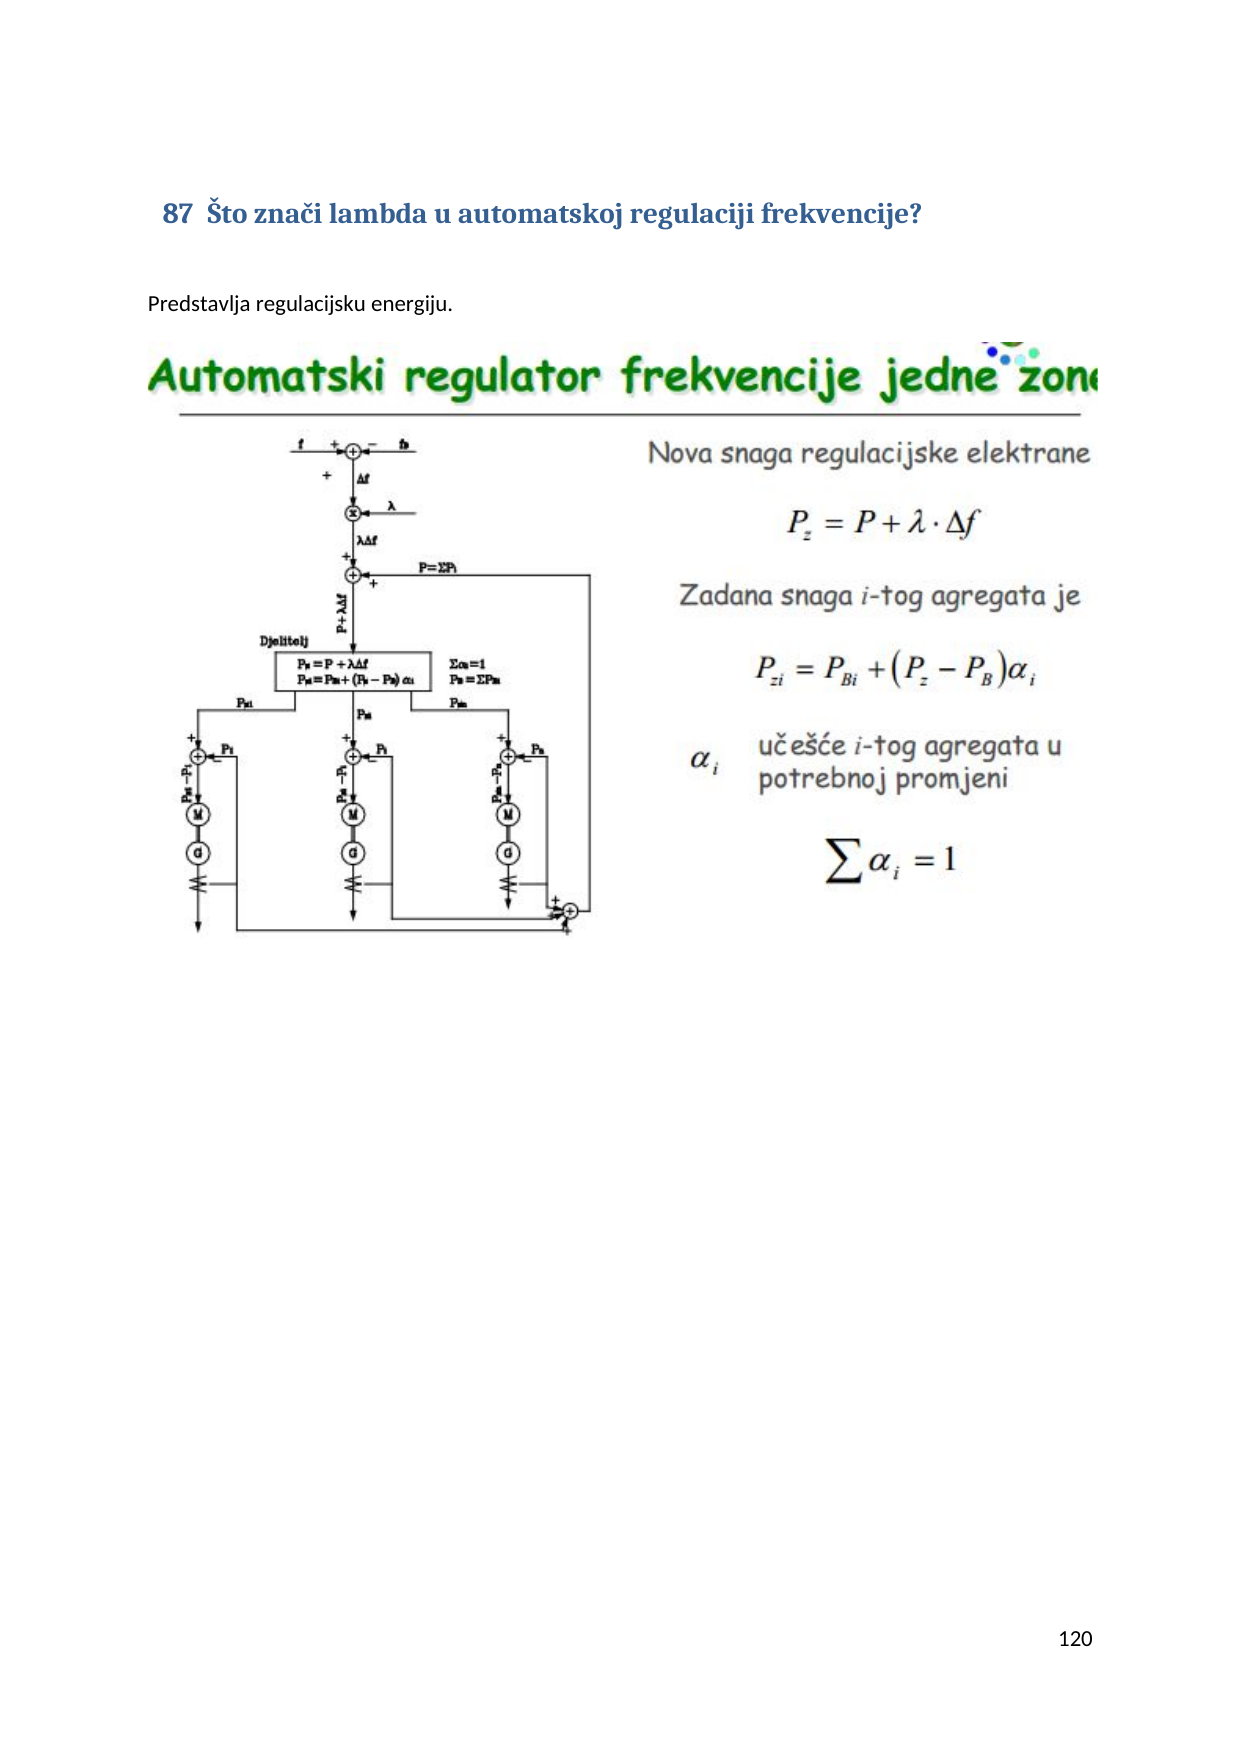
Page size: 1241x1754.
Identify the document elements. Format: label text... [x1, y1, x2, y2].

text Predstavlja regulacijsku energiju. [148, 289, 1093, 317]
subtitle Što znači lambda u automatskoj regulaciji frekvencije? [162, 198, 1093, 231]
picture [147, 342, 1098, 939]
